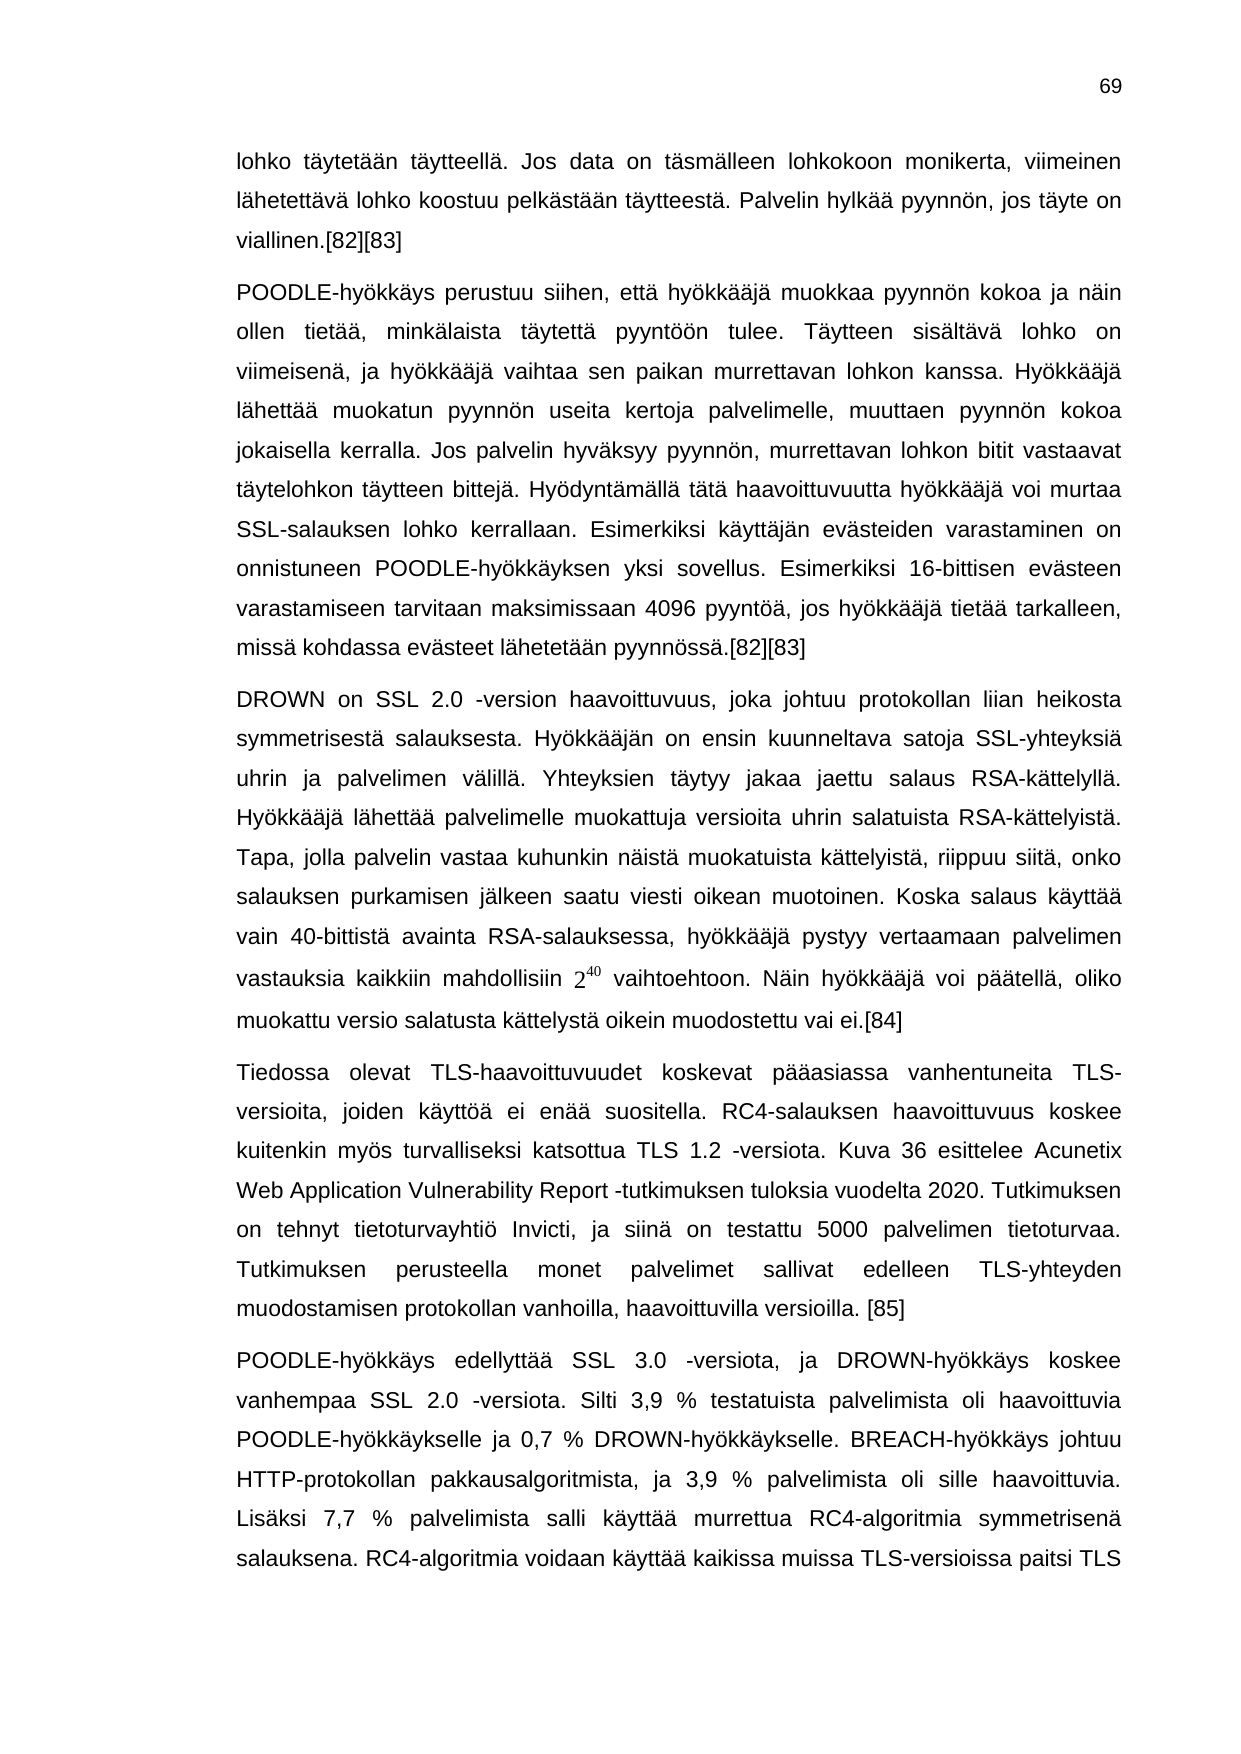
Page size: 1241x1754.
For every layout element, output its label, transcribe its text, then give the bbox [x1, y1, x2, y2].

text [236, 1347, 1122, 1571]
text DROWN on SSL 2.0 -version haavoittuvuus, joka johtuu protokollan liian heikosta symmetrisestä salauksesta. Hyökkääjän on ensin kuunneltava satoja SSL-yhteyksiä uhrin ja palvelimen välillä. Yhteyksien täytyy jakaa jaettu salaus RSA-kättelyllä. Hyökkääjä lähettää palvelimelle muokattuja versioita uhrin salatuista RSA-kättelyistä. Tapa, jolla palvelin vastaa kuhunkin näistä muokatuista kättelyistä, riippuu siitä, onko salauksen purkamisen jälkeen saatu viesti oikean muotoinen. Koska salaus käyttää vain 40-bittistä avainta RSA-salauksessa, hyökkääjä pystyy vertaamaan palvelimen vastauksia kaikkiin mahdollisiin vaihtoehtoon. Näin hyökkääjä voi päätellä, oliko muokattu versio salatusta kättelystä oikein muodostettu vai ei.[84] [236, 686, 1122, 1033]
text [236, 148, 1122, 253]
text Tiedossa olevat TLS-haavoittuvuudet koskevat pääasiassa vanhentuneita TLS-versioita, joiden käyttöä ei enää suositella. RC4-salauksen haavoittuvuus koskee kuitenkin myös turvalliseksi katsottua TLS 1.2 -versiota. Kuva 36 esittelee Acunetix Web Application Vulnerability Report -tutkimuksen tuloksia vuodelta 2020. Tutkimuksen on tehnyt tietoturvayhtiö Invicti, ja siinä on testattu 5000 palvelimen tietoturvaa. Tutkimuksen perusteella monet palvelimet sallivat edelleen TLS-yhteyden muodostamisen protokollan vanhoilla, haavoittuvilla versioilla. [85] [236, 1058, 1122, 1322]
text POODLE-hyökkäys perustuu siihen, että hyökkääjä muokkaa pyynnön kokoa ja näin ollen tietää, minkälaista täytettä pyyntöön tulee. Täytteen sisältävä lohko on viimeisenä, ja hyökkääjä vaihtaa sen paikan murrettavan lohkon kanssa. Hyökkääjä lähettää muokatun pyynnön useita kertoja palvelimelle, muuttaen pyynnön kokoa jokaisella kerralla. Jos palvelin hyväksyy pyynnön, murrettavan lohkon bitit vastaavat täytelohkon täytteen bittejä. Hyödyntämällä tätä haavoittuvuutta hyökkääjä voi murtaa SSL-salauksen lohko kerrallaan. Esimerkiksi käyttäjän evästeiden varastaminen on onnistuneen POODLE-hyökkäyksen yksi sovellus. Esimerkiksi 16-bittisen evästeen varastamiseen tarvitaan maksimissaan 4096 pyyntöä, jos hyökkääjä tietää tarkalleen, missä kohdassa evästeet lähetetään pyynnössä.[82][83] [236, 279, 1122, 660]
